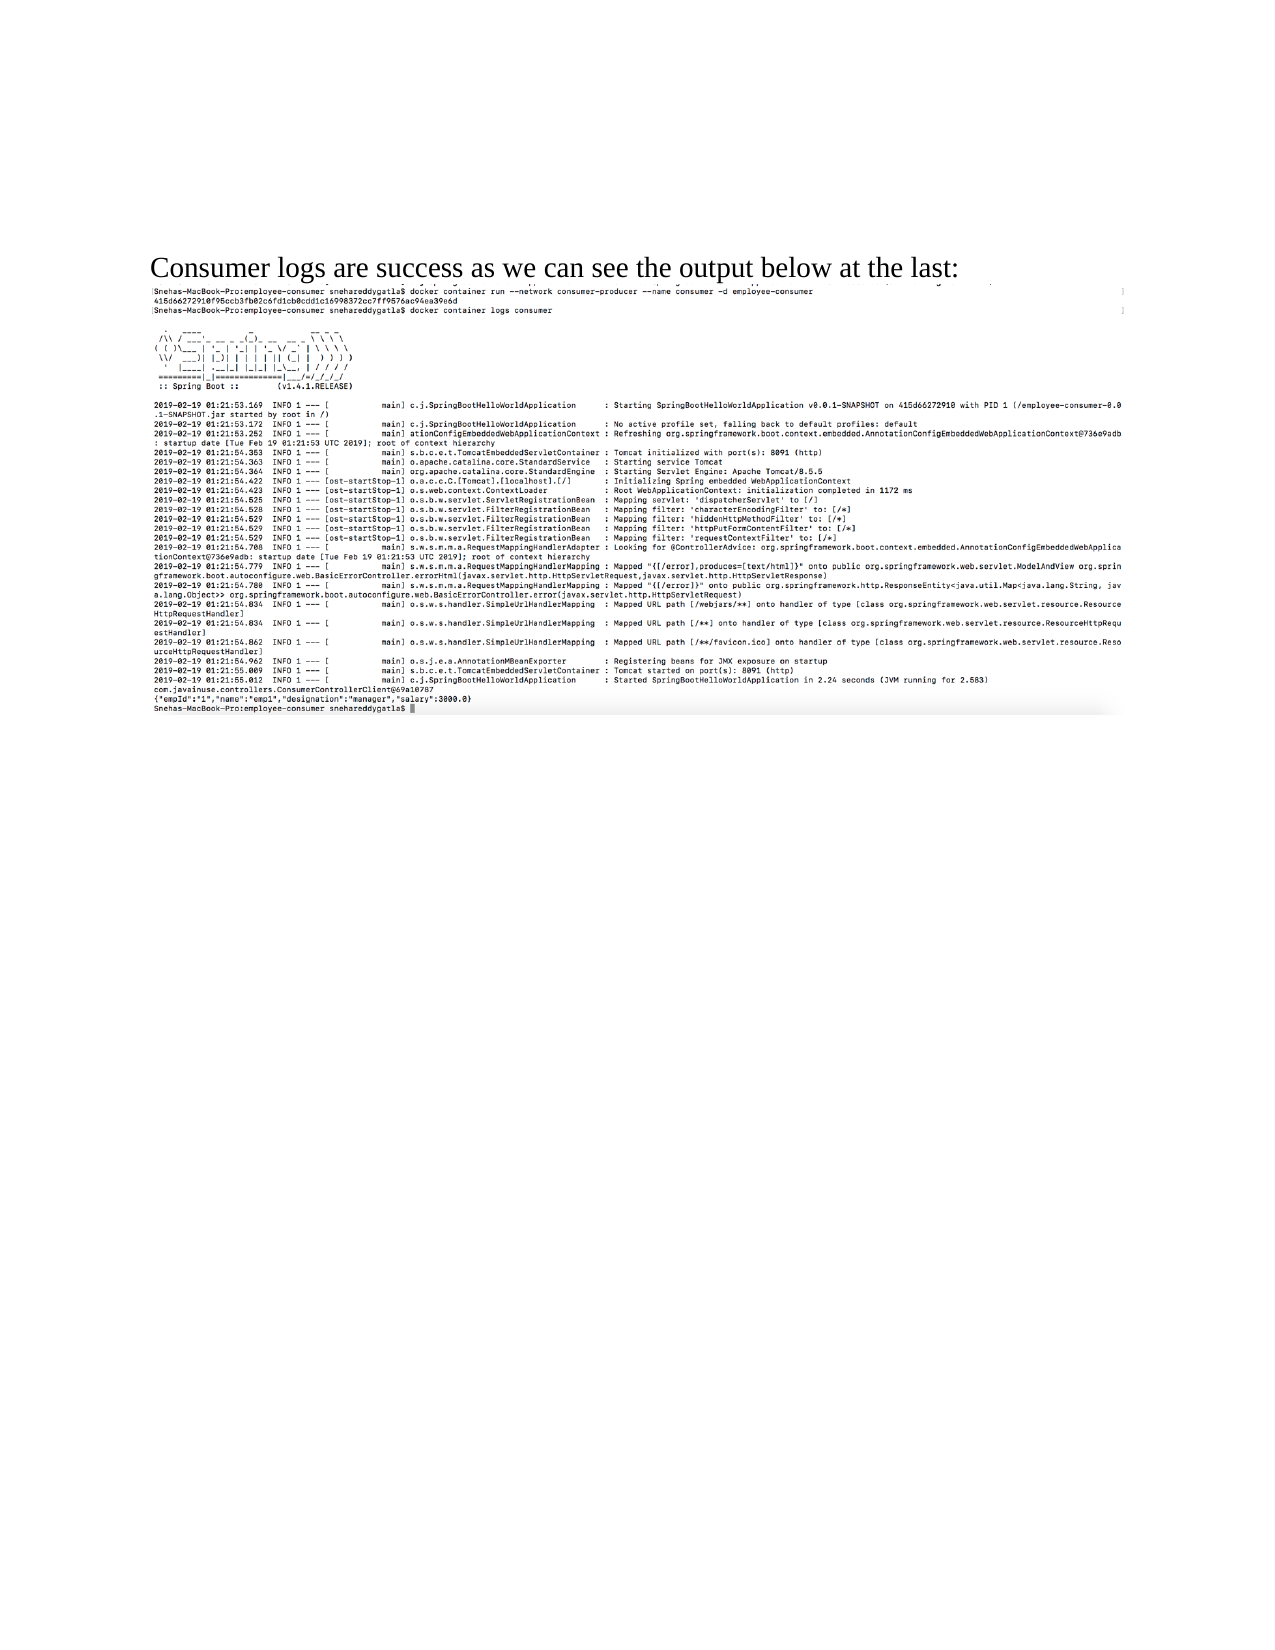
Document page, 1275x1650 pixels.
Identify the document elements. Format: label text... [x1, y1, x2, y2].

picture [150, 284, 1125, 715]
text Consumer logs are success as we can see the output below at the last: [150, 251, 1125, 284]
